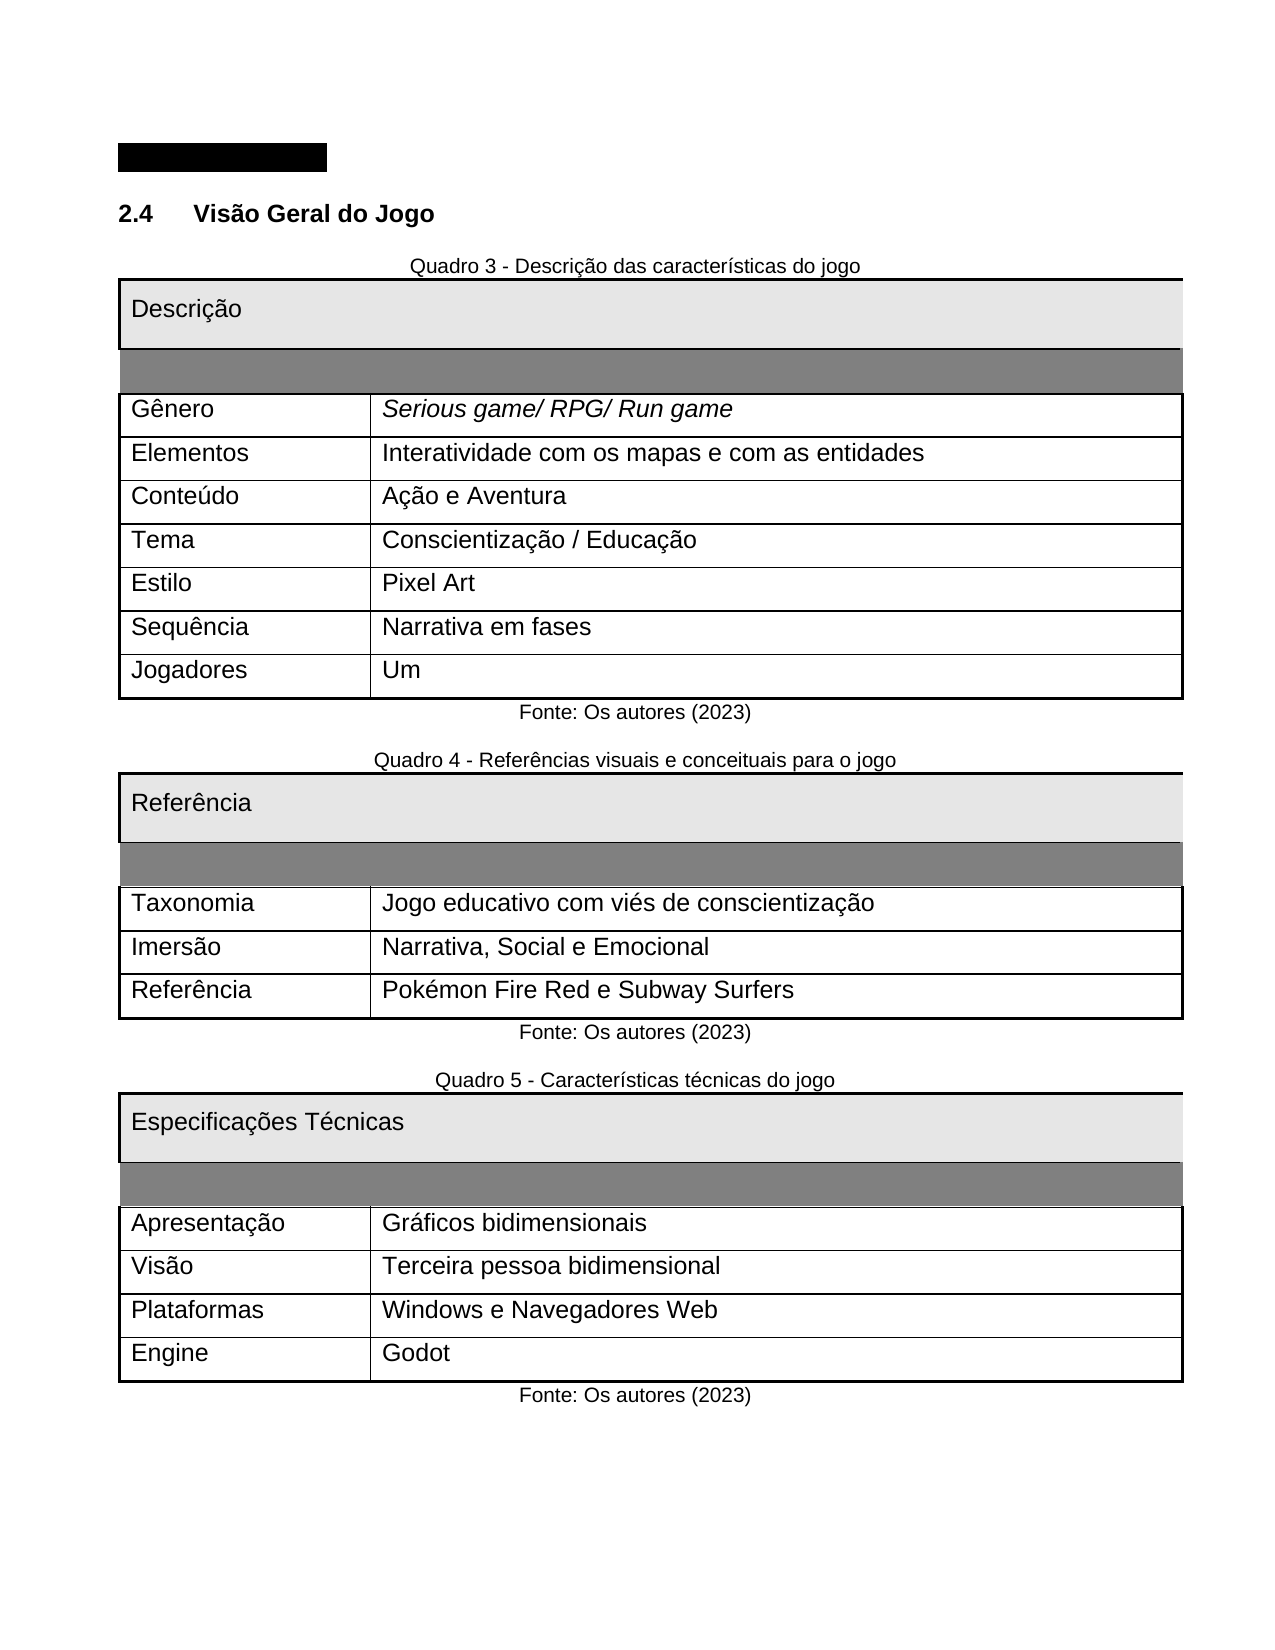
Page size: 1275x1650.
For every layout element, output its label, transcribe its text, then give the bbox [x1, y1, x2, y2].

table_cell Jogo educativo com viés de conscientização [371, 888, 1181, 930]
table_cell Windows e Navegadores Web [371, 1295, 1181, 1337]
text Fonte: Os autores (2023) [118, 700, 1152, 724]
table_cell Apresentação [121, 1208, 370, 1250]
table_cell Ação e Aventura [371, 481, 1181, 523]
table_cell [120, 350, 371, 393]
table_cell Um [371, 655, 1181, 697]
table_cell Estilo [121, 568, 370, 610]
table_cell Plataformas [121, 1295, 370, 1337]
table_cell [371, 350, 636, 393]
table_cell Narrativa em fases [371, 612, 1181, 653]
table_cell Terceira pessoa bidimensional [371, 1251, 1181, 1293]
text Fonte: Os autores (2023) [118, 1020, 1152, 1044]
table_cell [636, 1162, 1183, 1206]
table_cell [120, 1163, 371, 1206]
table_cell Tema [121, 525, 370, 567]
subtitle Visão Geral do Jogo [118, 199, 1152, 227]
table_cell Godot [371, 1338, 1181, 1380]
table_header Especificações Técnicas [121, 1095, 1183, 1162]
table_cell [120, 843, 371, 886]
table_cell Referência [121, 975, 370, 1017]
table_header Descrição [121, 281, 1183, 348]
table_cell [371, 843, 636, 886]
table_cell Pixel Art [371, 568, 1181, 610]
table_cell Narrativa, Social e Emocional [371, 932, 1181, 973]
text Fonte: Os autores (2023) [118, 1383, 1152, 1407]
table_cell Sequência [121, 612, 370, 653]
text Quadro 3 - Descrição das características do jogo [118, 254, 1152, 278]
table_cell Taxonomia [121, 888, 370, 930]
table_cell Gênero [121, 395, 370, 436]
table_cell Interatividade com os mapas e com as entidades [371, 438, 1181, 480]
table_cell Imersão [121, 932, 370, 973]
table_cell Visão [121, 1251, 370, 1293]
table_cell Serious game/ RPG/ Run game [371, 395, 1181, 436]
table_cell Elementos [121, 438, 370, 480]
table_cell Conteúdo [121, 481, 370, 523]
table_cell [371, 1163, 636, 1206]
table_cell Conscientização / Educação [371, 525, 1181, 567]
text Quadro 4 - Referências visuais e conceituais para o jogo [118, 748, 1152, 772]
table_cell [636, 348, 1183, 393]
table_cell Engine [121, 1338, 370, 1380]
text Quadro 5 - Características técnicas do jogo [118, 1068, 1152, 1092]
table_cell Gráficos bidimensionais [371, 1208, 1181, 1250]
table_cell Pokémon Fire Red e Subway Surfers [371, 975, 1181, 1017]
table_cell Jogadores [121, 655, 370, 697]
table_cell [636, 842, 1183, 886]
table_header Referência [121, 775, 1183, 842]
